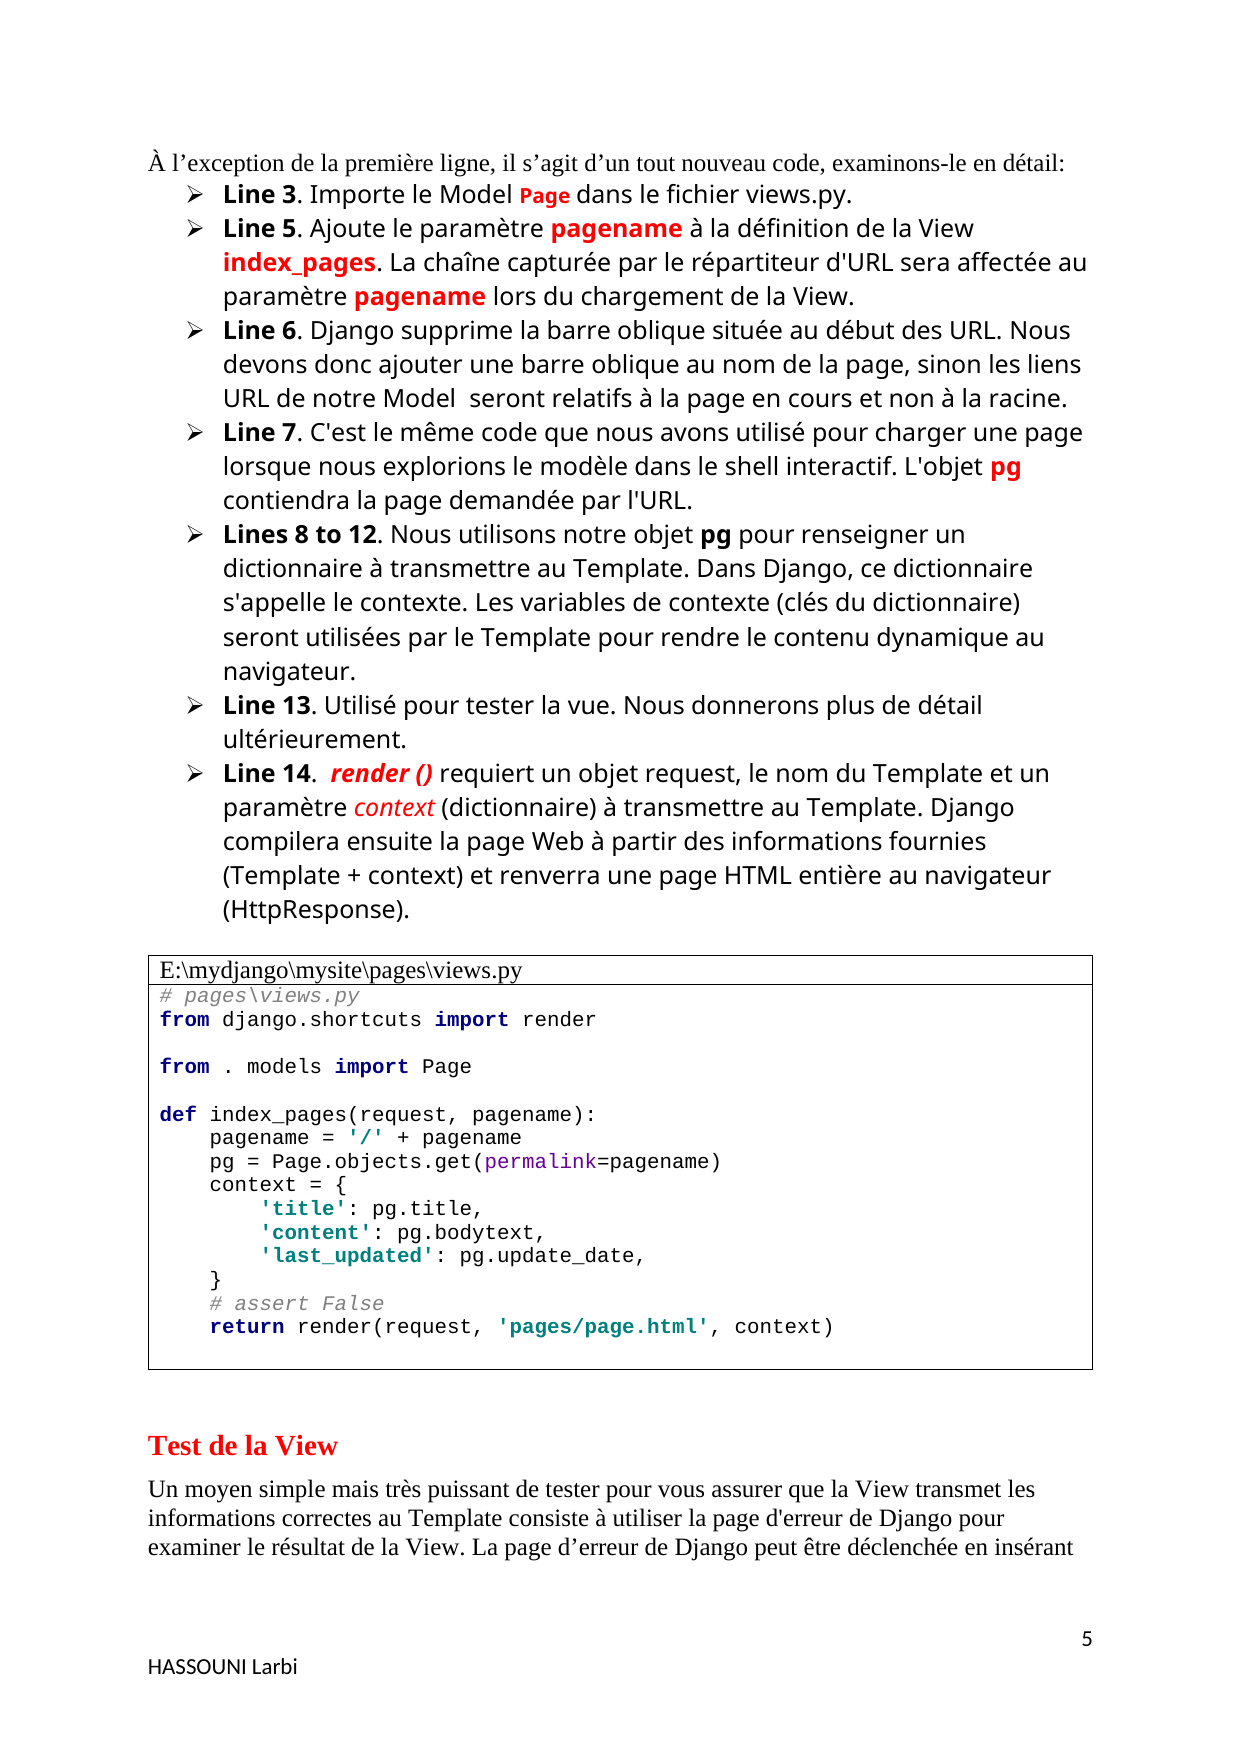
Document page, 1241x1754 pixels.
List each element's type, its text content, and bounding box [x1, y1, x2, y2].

list Line 6. Django supprime la barre oblique située au début des URL. Nous devons donc ajouter une barre oblique au nom de la page, sinon les liens URL de notre Model seront relatifs à la page en cours et non à la racine. [185, 313, 1093, 415]
list Line 14. render () requiert un objet request, le nom du Template et un paramètre context (dictionnaire) à transmettre au Template. Django compilera ensuite la page Web à partir des informations fournies (Template + context) et renverra une page HTML entière au navigateur (HttpResponse). [185, 755, 1093, 926]
text À l’exception de la première ligne, il s’agit d’un tout nouveau code, examinons-le en détail: [148, 148, 1093, 176]
list Line 5. Ajoute le paramètre pagename à la définition de la View index_pages. La chaîne capturée par le répartiteur d'URL sera affectée au paramètre pagename lors du chargement de la View. [185, 210, 1093, 313]
list Lines 8 to 12. Nous utilisons notre objet pg pour renseigner un dictionnaire à transmettre au Template. Dans Django, ce dictionnaire s'appelle le contexte. Les variables de contexte (clés du dictionnaire) seront utilisées par le Template pour rendre le contenu dynamique au navigateur. [185, 517, 1093, 687]
table_header E:\mydjango\mysite\pages\views.py [149, 956, 1092, 984]
list Line 3. Importe le Model Page dans le fichier views.py. [185, 176, 1093, 210]
list Line 7. C'est le même code que nous avons utilisé pour charger une page lorsque nous explorions le modèle dans le shell interactif. L'objet pg contiendra la page demandée par l'URL. [185, 415, 1093, 517]
text Test de la View [148, 1428, 1093, 1462]
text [148, 1474, 1093, 1561]
list Line 13. Utilisé pour tester la vue. Nous donnerons plus de détail ultérieurement. [185, 687, 1093, 755]
table_cell # pages\views.py from django.shortcuts import render from . models import Page def index_pages(request, pagename): pagename = '/' + pagename pg = Page.objects.get(permalink=pagename) context = { 'title': pg.title, 'content': pg.bodytext, 'last_updated': pg.update_date, } # assert False return render(request, 'pages/page.html', context) [149, 985, 1092, 1369]
